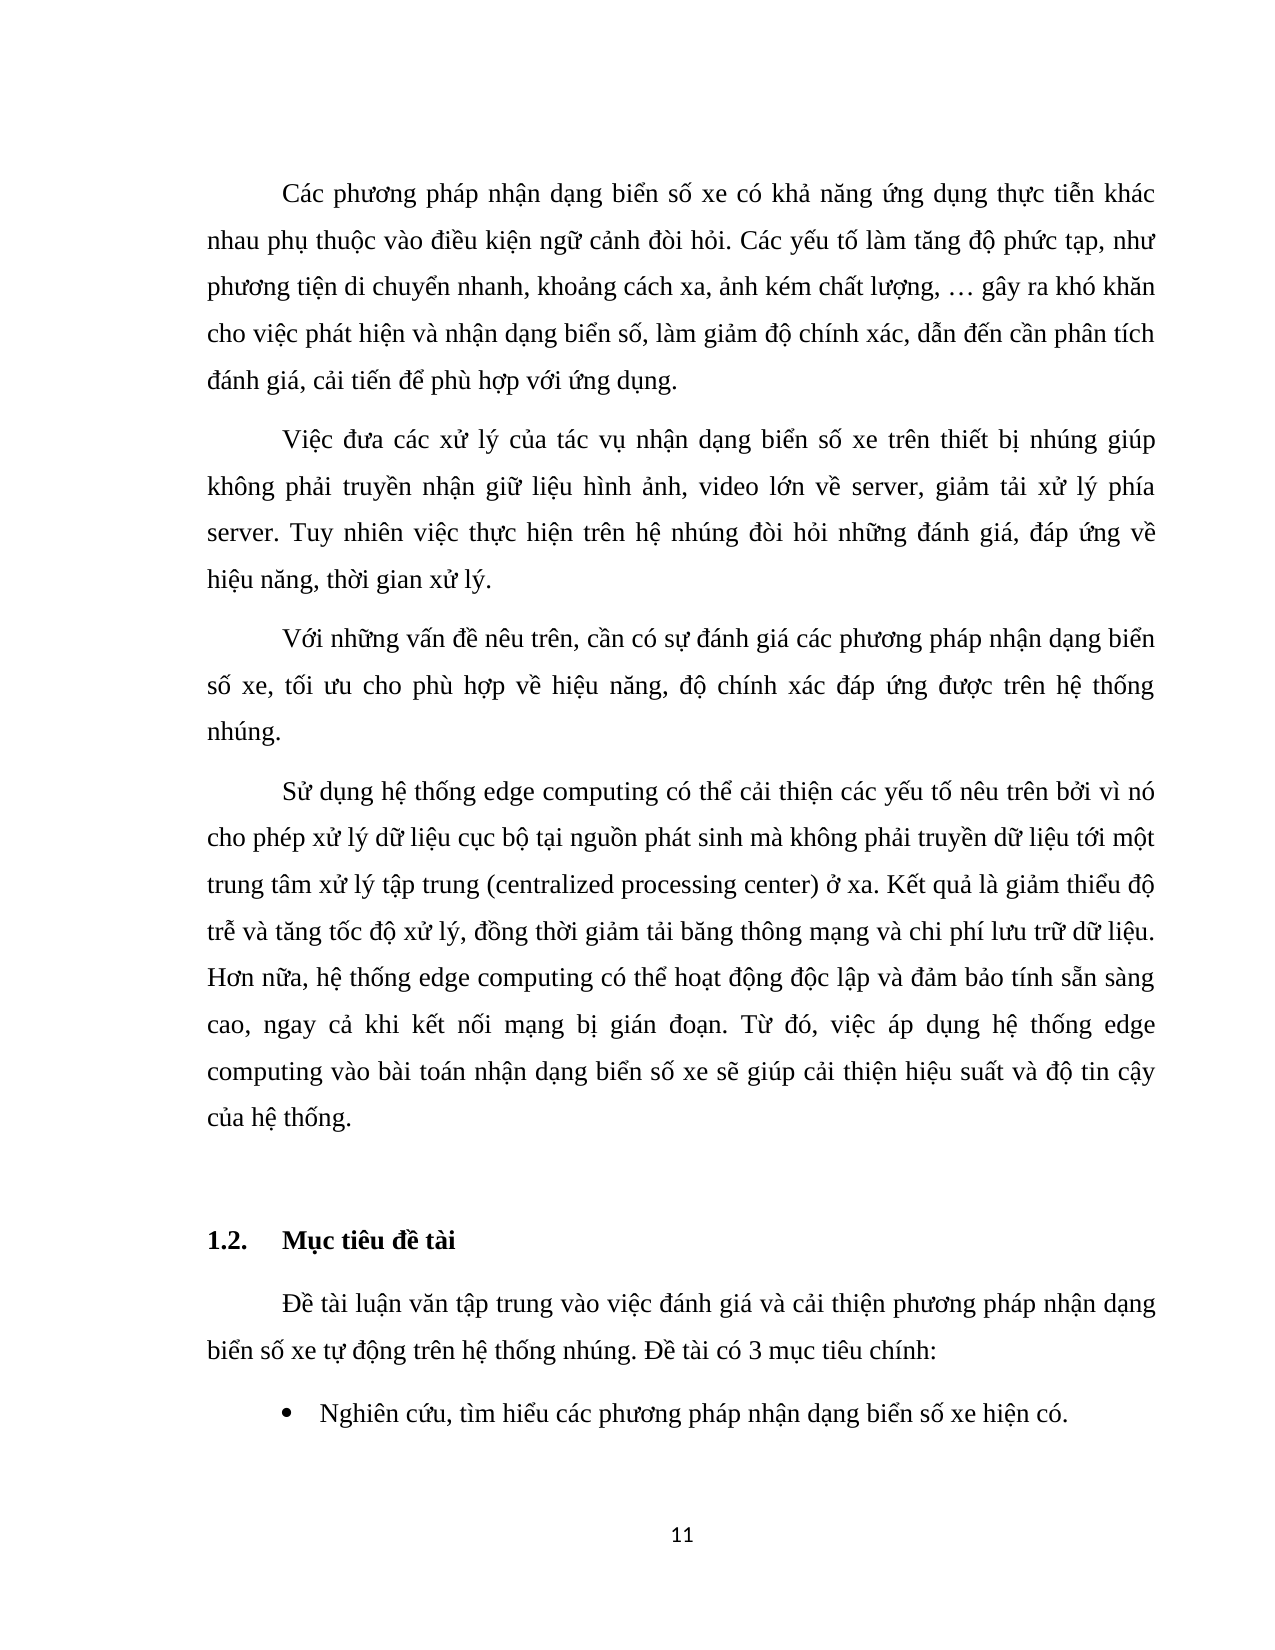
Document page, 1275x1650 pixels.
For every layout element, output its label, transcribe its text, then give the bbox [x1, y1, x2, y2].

text Việc đưa các xử lý của tác vụ nhận dạng biển số xe trên thiết bị nhúng giúp không phải truyền nhận giữ liệu hình ảnh, video lớn về server, giảm tải xử lý phía server. Tuy nhiên việc thực hiện trên hệ nhúng đòi hỏi những đánh giá, đáp ứng về hiệu năng, thời gian xử lý. [207, 423, 1157, 594]
text Đề tài luận văn tập trung vào việc đánh giá và cải thiện phương pháp nhận dạng biển số xe tự động trên hệ thống nhúng. Đề tài có 3 mục tiêu chính: [207, 1287, 1157, 1365]
text Với những vấn đề nêu trên, cần có sự đánh giá các phương pháp nhận dạng biển số xe, tối ưu cho phù hợp về hiệu năng, độ chính xác đáp ứng được trên hệ thống nhúng. [207, 622, 1157, 747]
text Sử dụng hệ thống edge computing có thể cải thiện các yếu tố nêu trên bởi vì nó cho phép xử lý dữ liệu cục bộ tại nguồn phát sinh mà không phải truyền dữ liệu tới một trung tâm xử lý tập trung (centralized processing center) ở xa. Kết quả là giảm thiểu độ trễ và tăng tốc độ xử lý, đồng thời giảm tải băng thông mạng và chi phí lưu trữ dữ liệu. Hơn nữa, hệ thống edge computing có thể hoạt động độc lập và đảm bảo tính sẵn sàng cao, ngay cả khi kết nối mạng bị gián đoạn. Từ đó, việc áp dụng hệ thống edge computing vào bài toán nhận dạng biển số xe sẽ giúp cải thiện hiệu suất và độ tin cậy của hệ thống. [207, 775, 1157, 1132]
list Nghiên cứu, tìm hiểu các phương pháp nhận dạng biển số xe hiện có. [282, 1397, 1157, 1428]
list Mục tiêu đề tài [207, 1224, 1157, 1255]
text Các phương pháp nhận dạng biển số xe có khả năng ứng dụng thực tiễn khác nhau phụ thuộc vào điều kiện ngữ cảnh đòi hỏi. Các yếu tố làm tăng độ phức tạp, như phương tiện di chuyển nhanh, khoảng cách xa, ảnh kém chất lượng, … gây ra khó khăn cho việc phát hiện và nhận dạng biển số, làm giảm độ chính xác, dẫn đến cần phân tích đánh giá, cải tiến để phù hợp với ứng dụng. [207, 177, 1157, 395]
